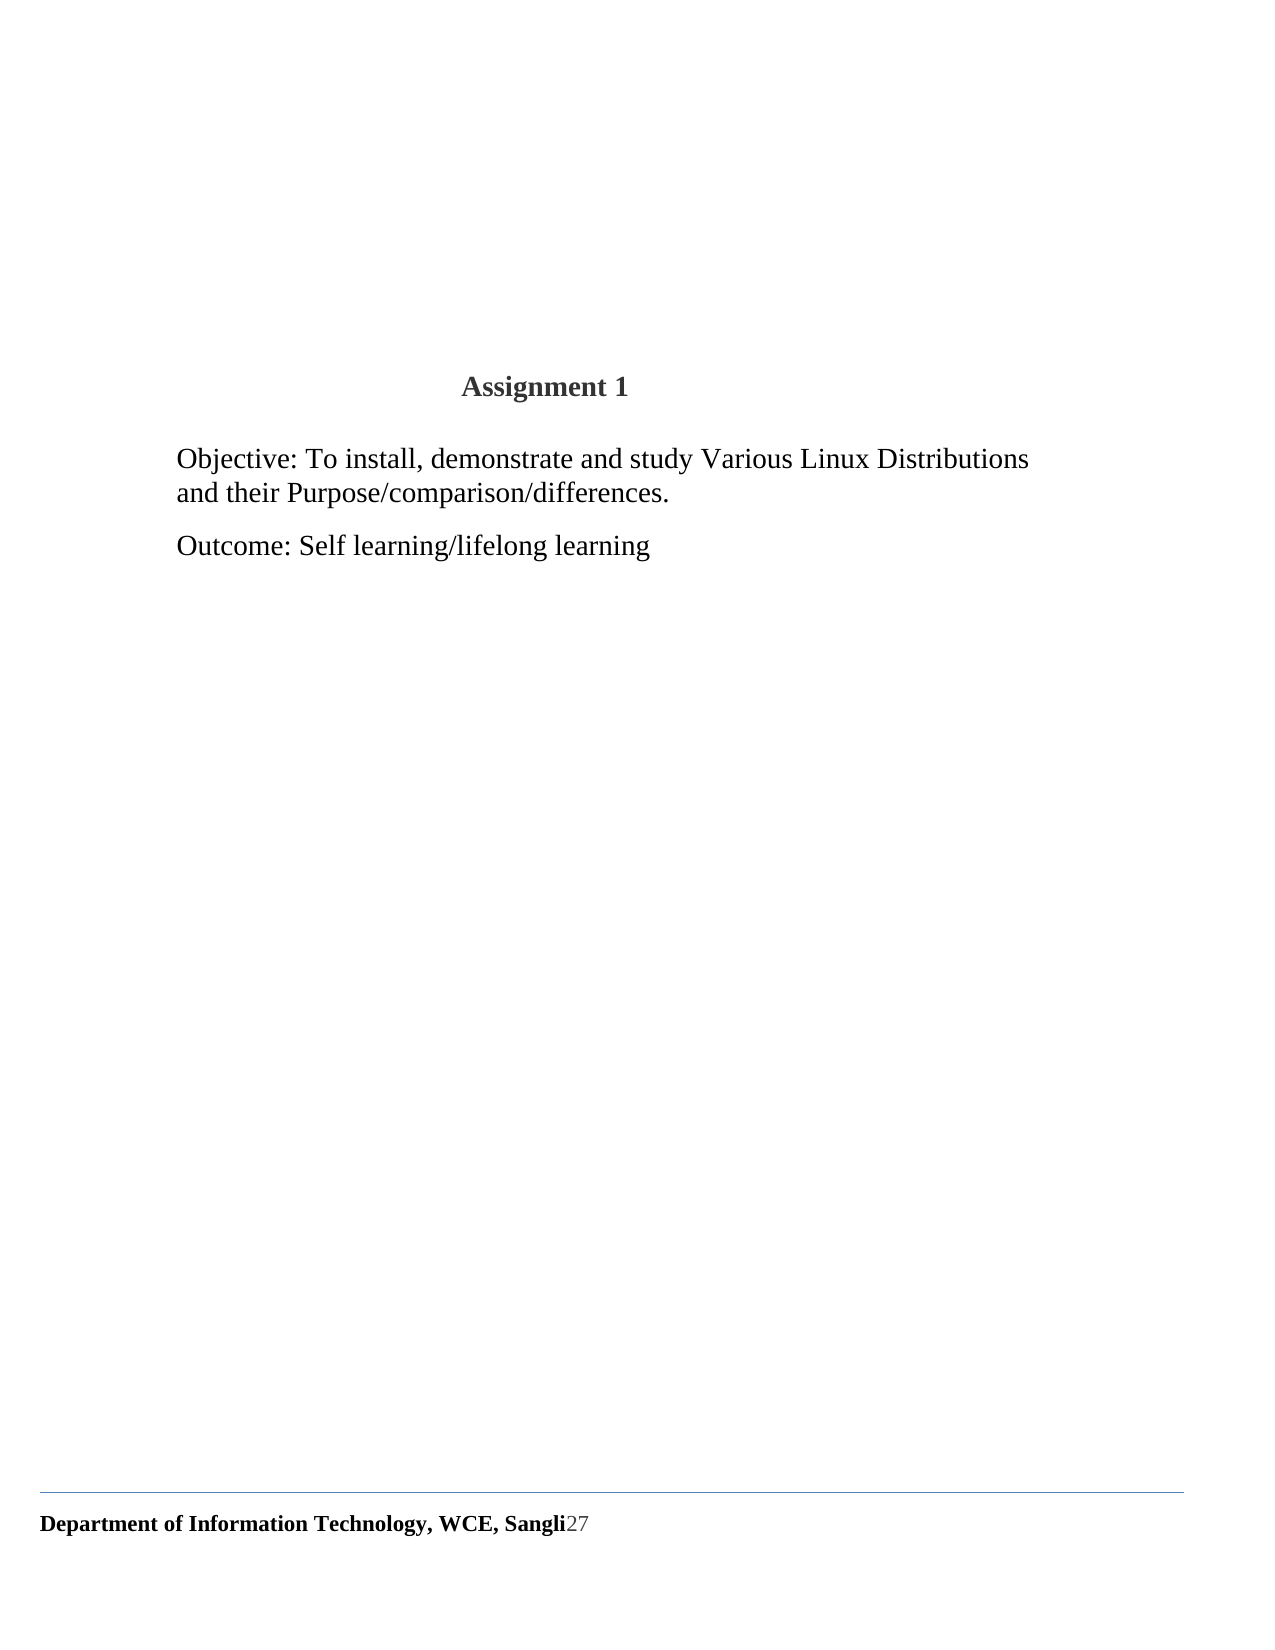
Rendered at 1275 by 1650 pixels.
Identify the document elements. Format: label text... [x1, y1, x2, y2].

text Objective: To install, demonstrate and study Various Linux Distributions and their Purpose/comparison/differences. [176, 442, 1067, 508]
text Assignment 1 [133, 369, 1067, 402]
text Outcome: Self learning/lifelong learning [176, 528, 1067, 562]
